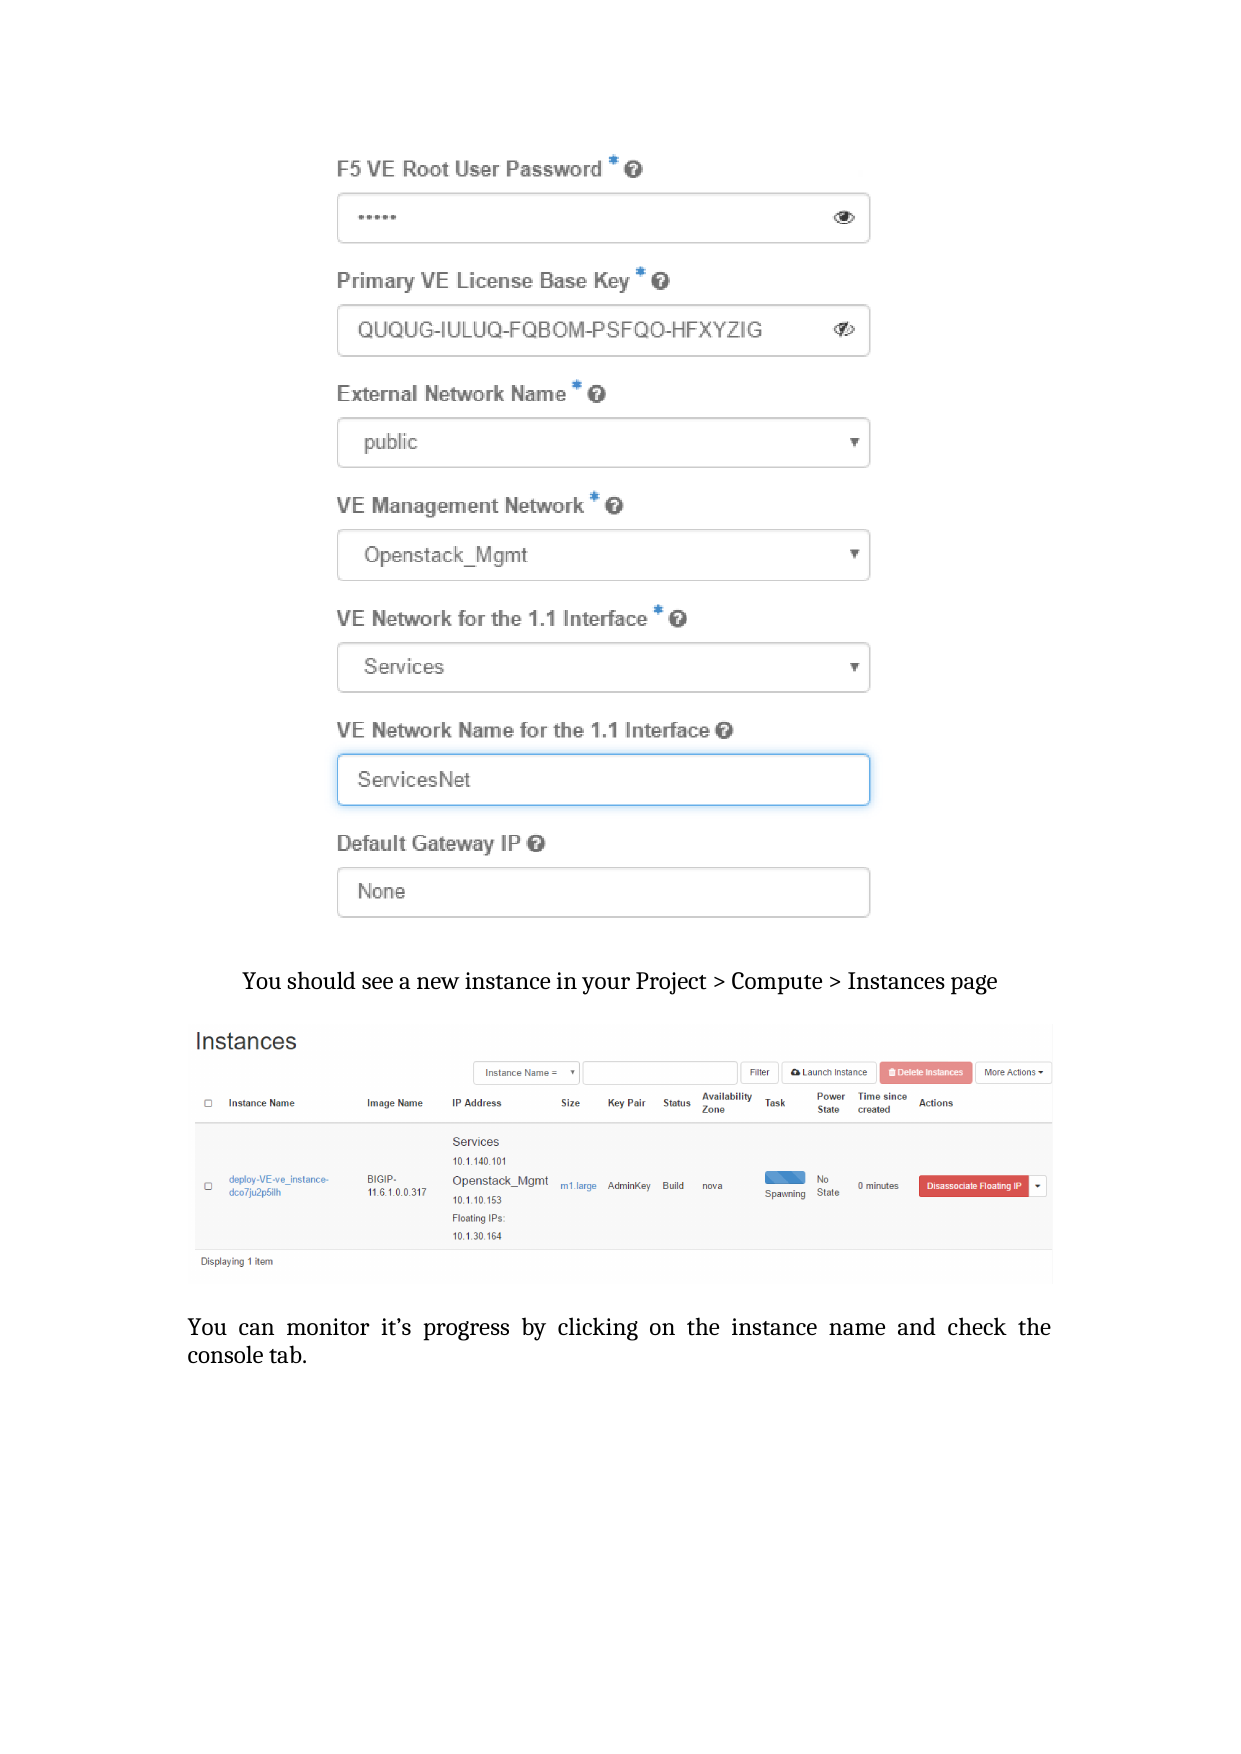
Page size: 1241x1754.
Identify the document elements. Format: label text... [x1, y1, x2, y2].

text You should see a new instance in your Project > Compute > Instances page [187, 967, 1053, 995]
picture [322, 150, 918, 938]
picture [187, 1024, 1053, 1284]
text You can monitor it’s progress by clicking on the instance name and check the console tab. [187, 1313, 1053, 1370]
